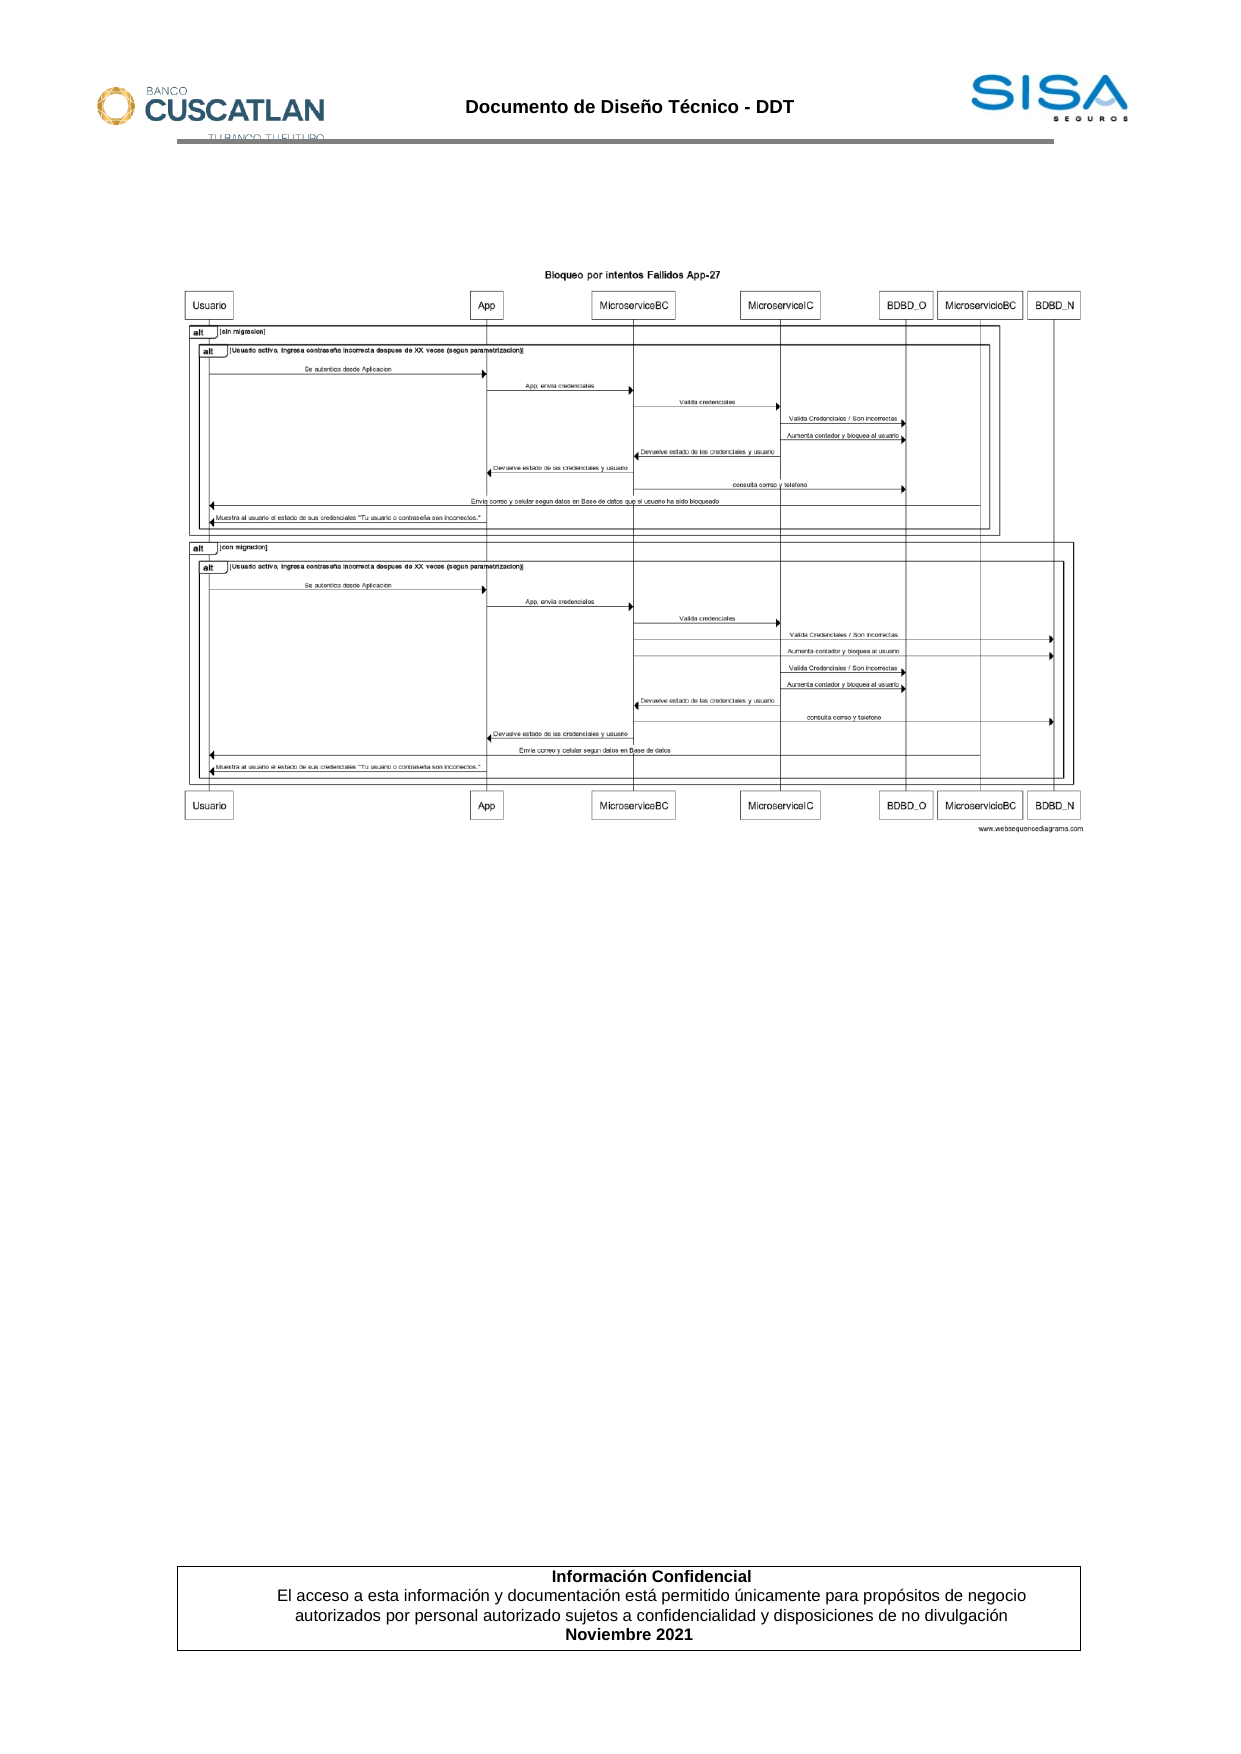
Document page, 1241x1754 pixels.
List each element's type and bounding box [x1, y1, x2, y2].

picture [177, 262, 1087, 835]
picture [85, 73, 336, 150]
picture [971, 73, 1128, 122]
